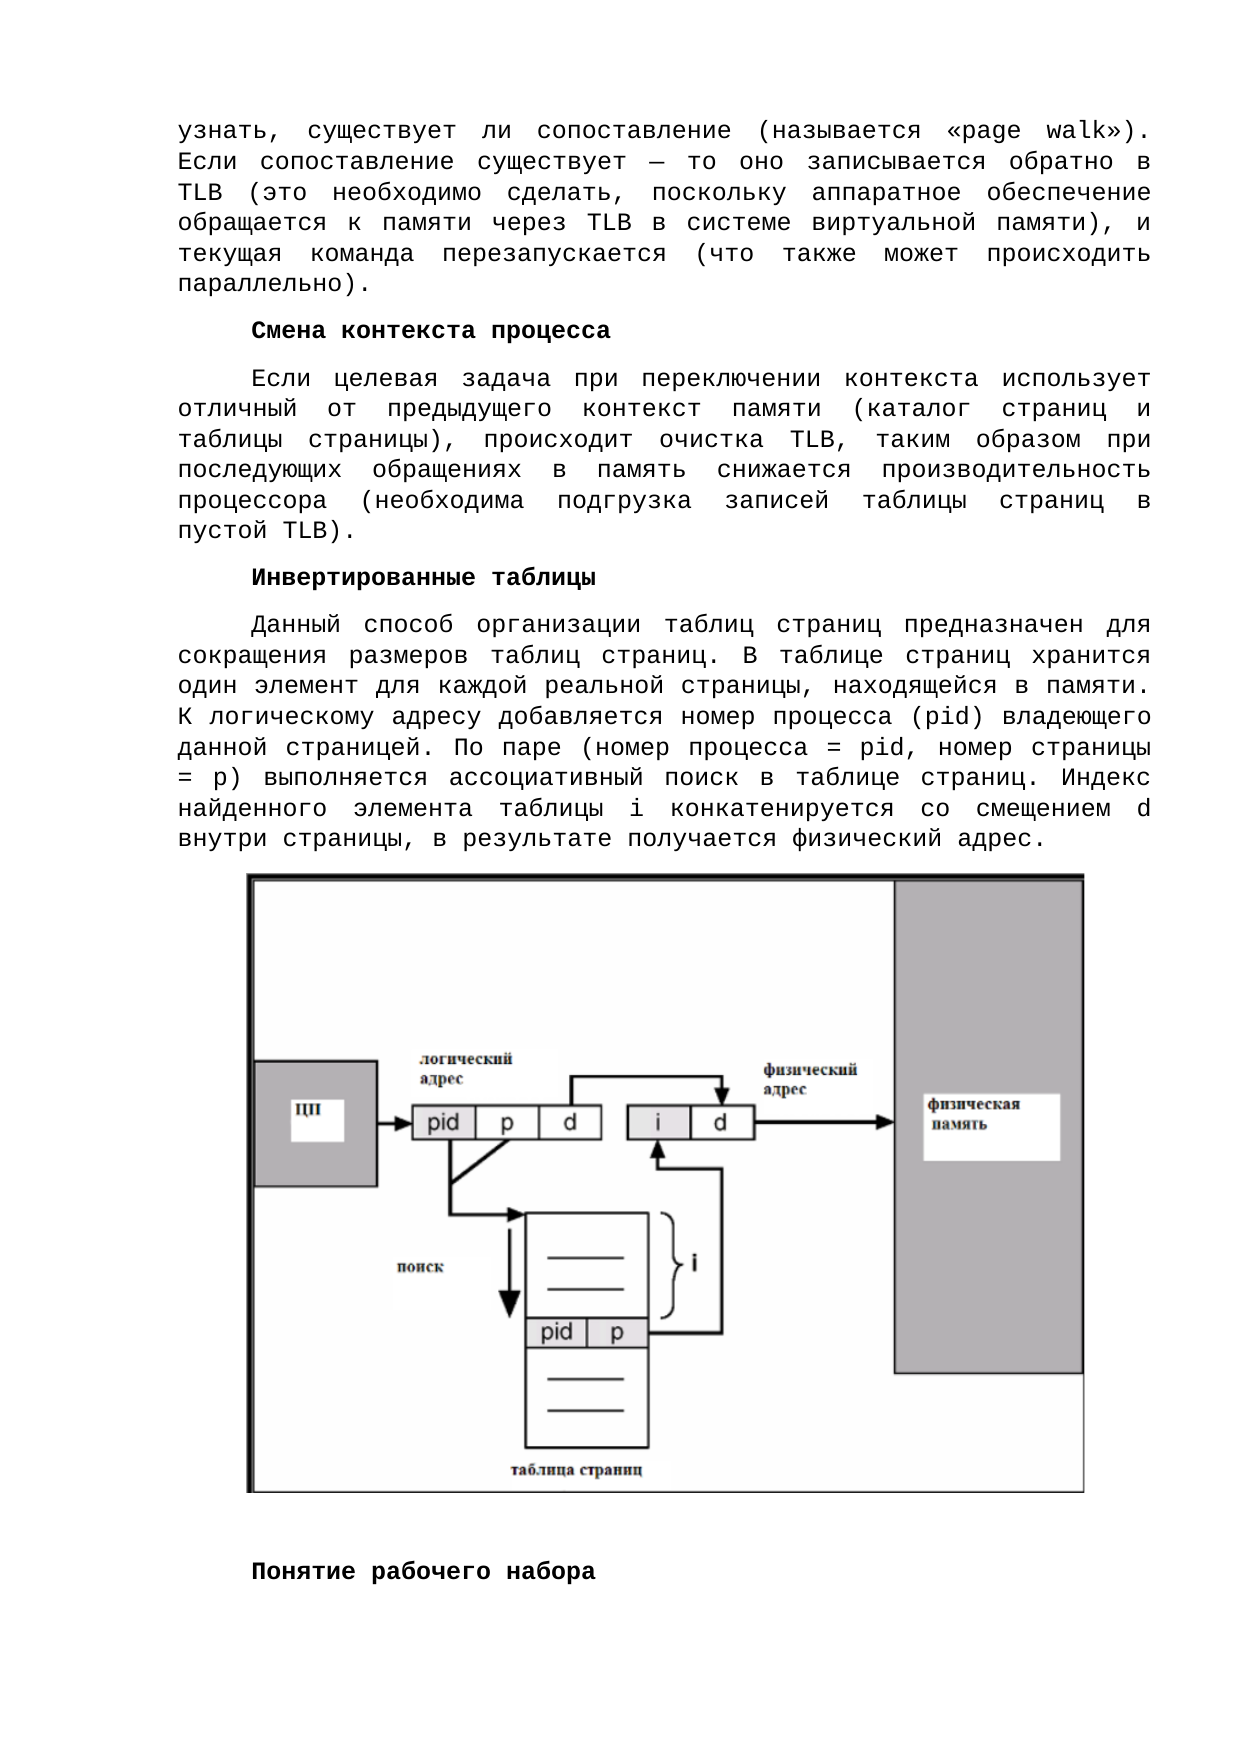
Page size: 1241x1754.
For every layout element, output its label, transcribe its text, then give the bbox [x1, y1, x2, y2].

picture [244, 872, 1085, 1493]
text Данный способ организации таблиц страниц предназначен для сокращения размеров таблиц страниц. В таблице страниц хранится один элемент для каждой реальной страницы, находящейся в памяти. К логическому адресу добавляется номер процесса (pid) владеющего данной страницей. По паре (номер процесса = pid, номер страницы = p) выполняется ассоциативный поиск в таблице страниц. Индекс найденного элемента таблицы i конкатенируется со смещением d внутри страницы, в результате получается физический адрес. [177, 612, 1152, 854]
text Инвертированные таблицы [177, 565, 1152, 593]
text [177, 118, 1152, 299]
text Если целевая задача при переключении контекста использует отличный от предыдущего контекст памяти (каталог страниц и таблицы страницы), происходит очистка TLB, таким образом при последующих обращениях в память снижается производительность процессора (необходима подгрузка записей таблицы страниц в пустой TLB). [177, 365, 1152, 546]
text Смена контекста процесса [177, 318, 1152, 346]
text Понятие рабочего набора [177, 1558, 1152, 1587]
